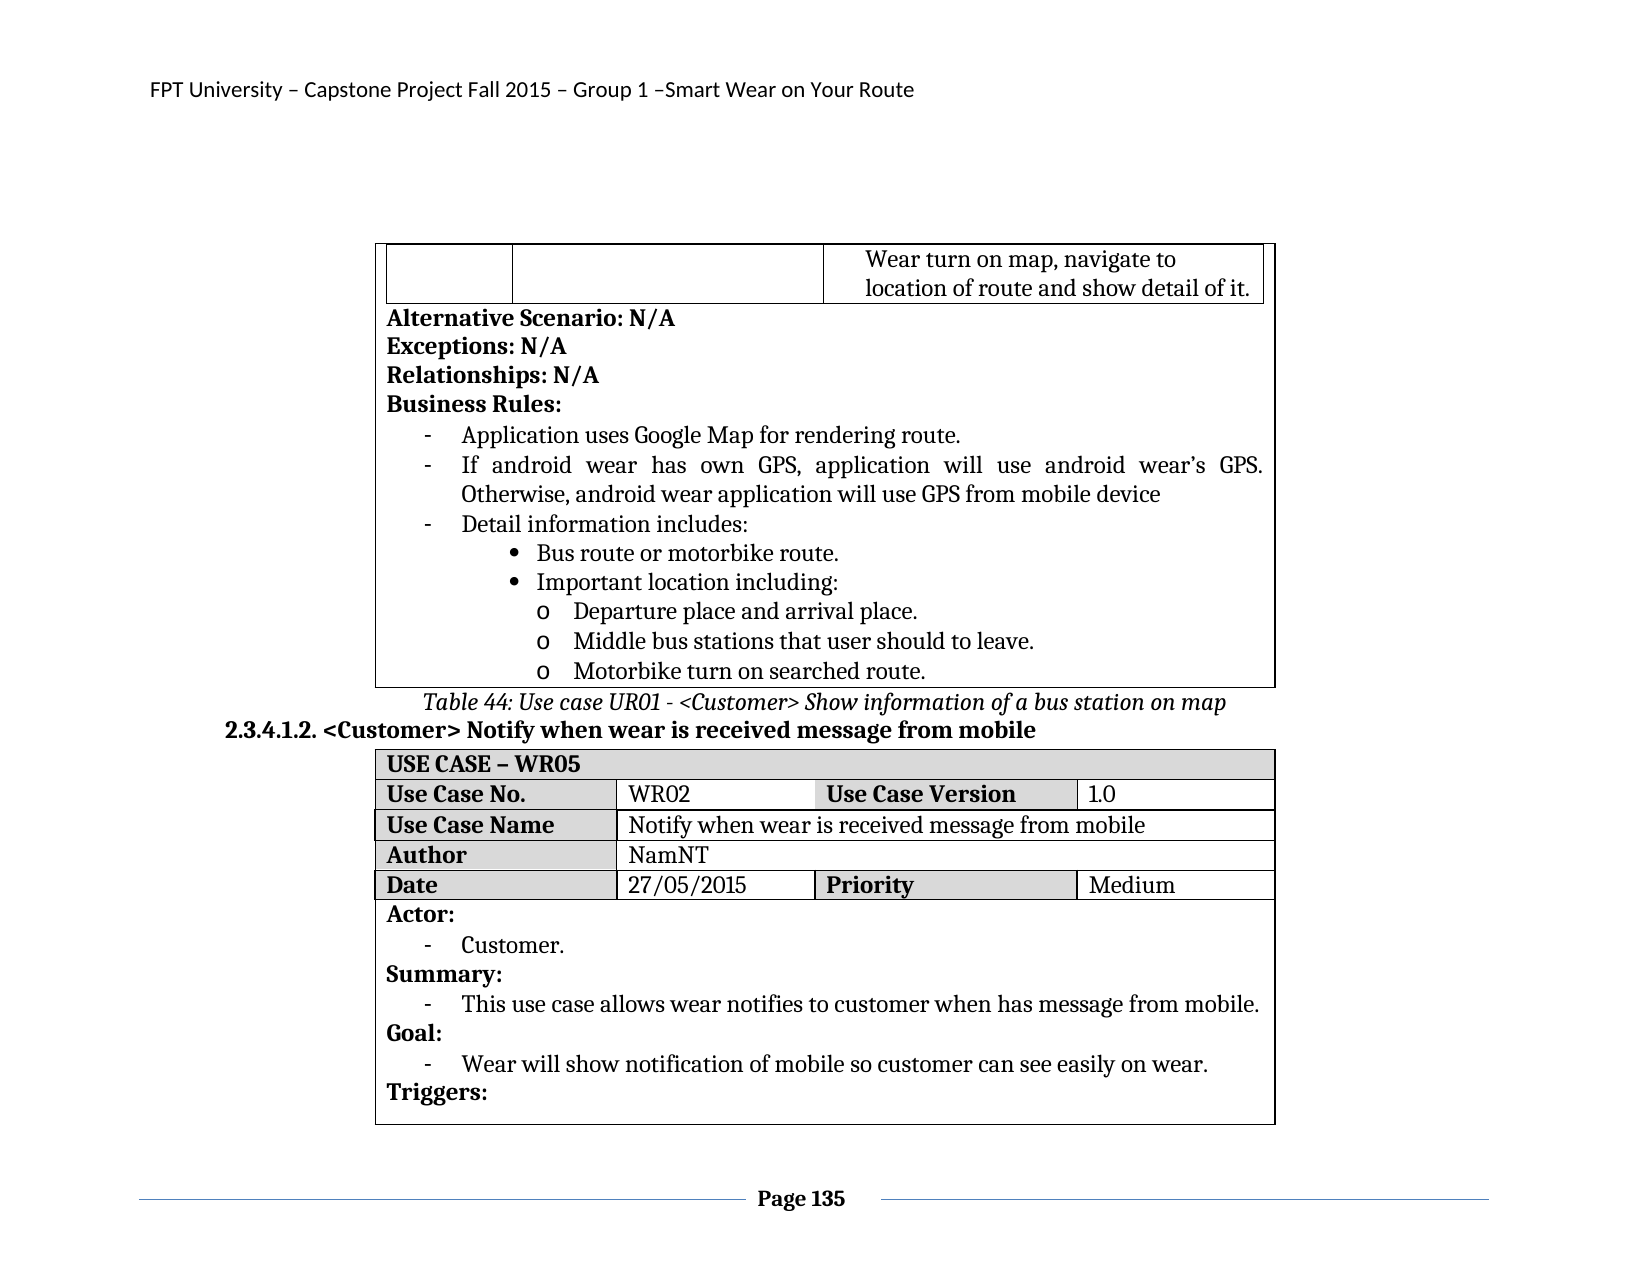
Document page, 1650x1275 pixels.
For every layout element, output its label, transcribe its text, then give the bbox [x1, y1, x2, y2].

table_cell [376, 900, 1274, 1124]
table_cell Notify when wear is received message from mobile [618, 811, 1274, 840]
table_cell Use Case Name [376, 810, 616, 840]
table_cell WR02 [617, 780, 815, 809]
table_cell Use Case No. [376, 780, 616, 809]
table_cell Author [376, 841, 616, 869]
table_cell 1.0 [1078, 780, 1274, 809]
table_cell Medium [1078, 871, 1274, 899]
table_header USE CASE – WR05 [376, 750, 1274, 779]
table_cell NamNT [617, 841, 1274, 869]
table_cell Use Case Version [815, 780, 1077, 809]
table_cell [376, 244, 1274, 687]
table_cell 27/05/2015 [618, 871, 814, 899]
table_cell Date [376, 871, 616, 899]
subtitle <Customer> Notify when wear is received message from mobile [225, 716, 1500, 745]
table_cell Priority [816, 871, 1076, 899]
